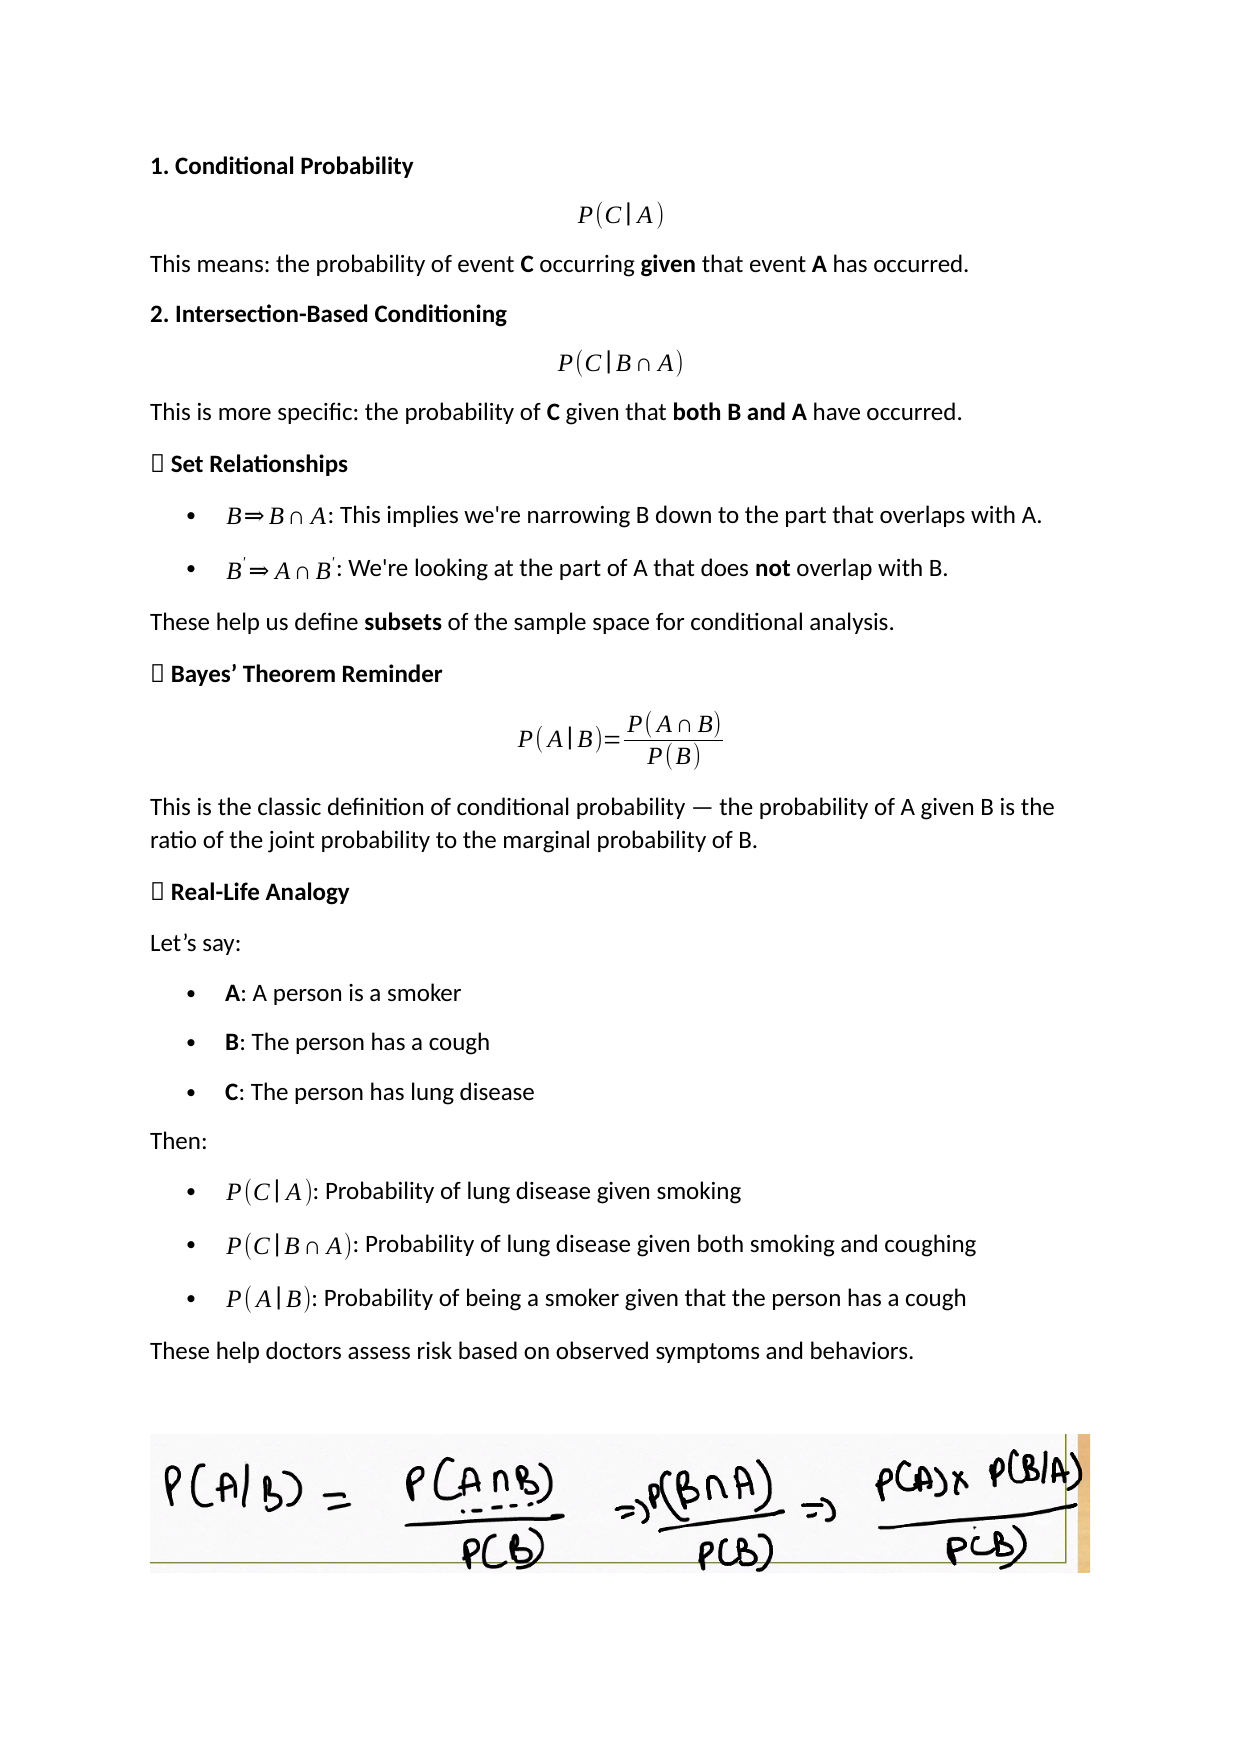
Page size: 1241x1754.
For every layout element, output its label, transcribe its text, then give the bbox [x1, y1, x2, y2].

text This means: the probability of event C occurring given that event A has occurred. [150, 248, 1090, 279]
text 📘 Bayes’ Theorem Reminder [150, 655, 1090, 689]
list : This implies we're narrowing B down to the part that overlaps with A. [187, 499, 1090, 533]
list : Probability of lung disease given smoking [187, 1175, 1090, 1209]
list B: The person has a cough [187, 1026, 1090, 1057]
text 🧠 Real-Life Analogy [150, 874, 1090, 908]
text This is more specific: the probability of C given that both B and A have occurred. [150, 396, 1090, 427]
text 1. Conditional Probability [150, 150, 1090, 181]
list A: A person is a smoker [187, 977, 1090, 1007]
list : We're looking at the part of A that does not overlap with B. [187, 552, 1090, 587]
list : Probability of lung disease given both smoking and coughing [187, 1228, 1090, 1263]
list C: The person has lung disease [187, 1076, 1090, 1106]
text These help us define subsets of the sample space for conditional analysis. [150, 606, 1090, 636]
text Then: [150, 1125, 1090, 1156]
text 🧩 Set Relationships [150, 446, 1090, 480]
text Let’s say: [150, 927, 1090, 958]
text These help doctors assess risk based on observed symptoms and behaviors. [150, 1335, 1090, 1366]
picture [150, 1434, 1091, 1573]
text This is the classic definition of conditional probability — the probability of A given B is the ratio of the joint probability to the marginal probability of B. [150, 791, 1090, 854]
list : Probability of being a smoker given that the person has a cough [187, 1282, 1090, 1316]
text 2. Intersection-Based Conditioning [150, 298, 1090, 328]
